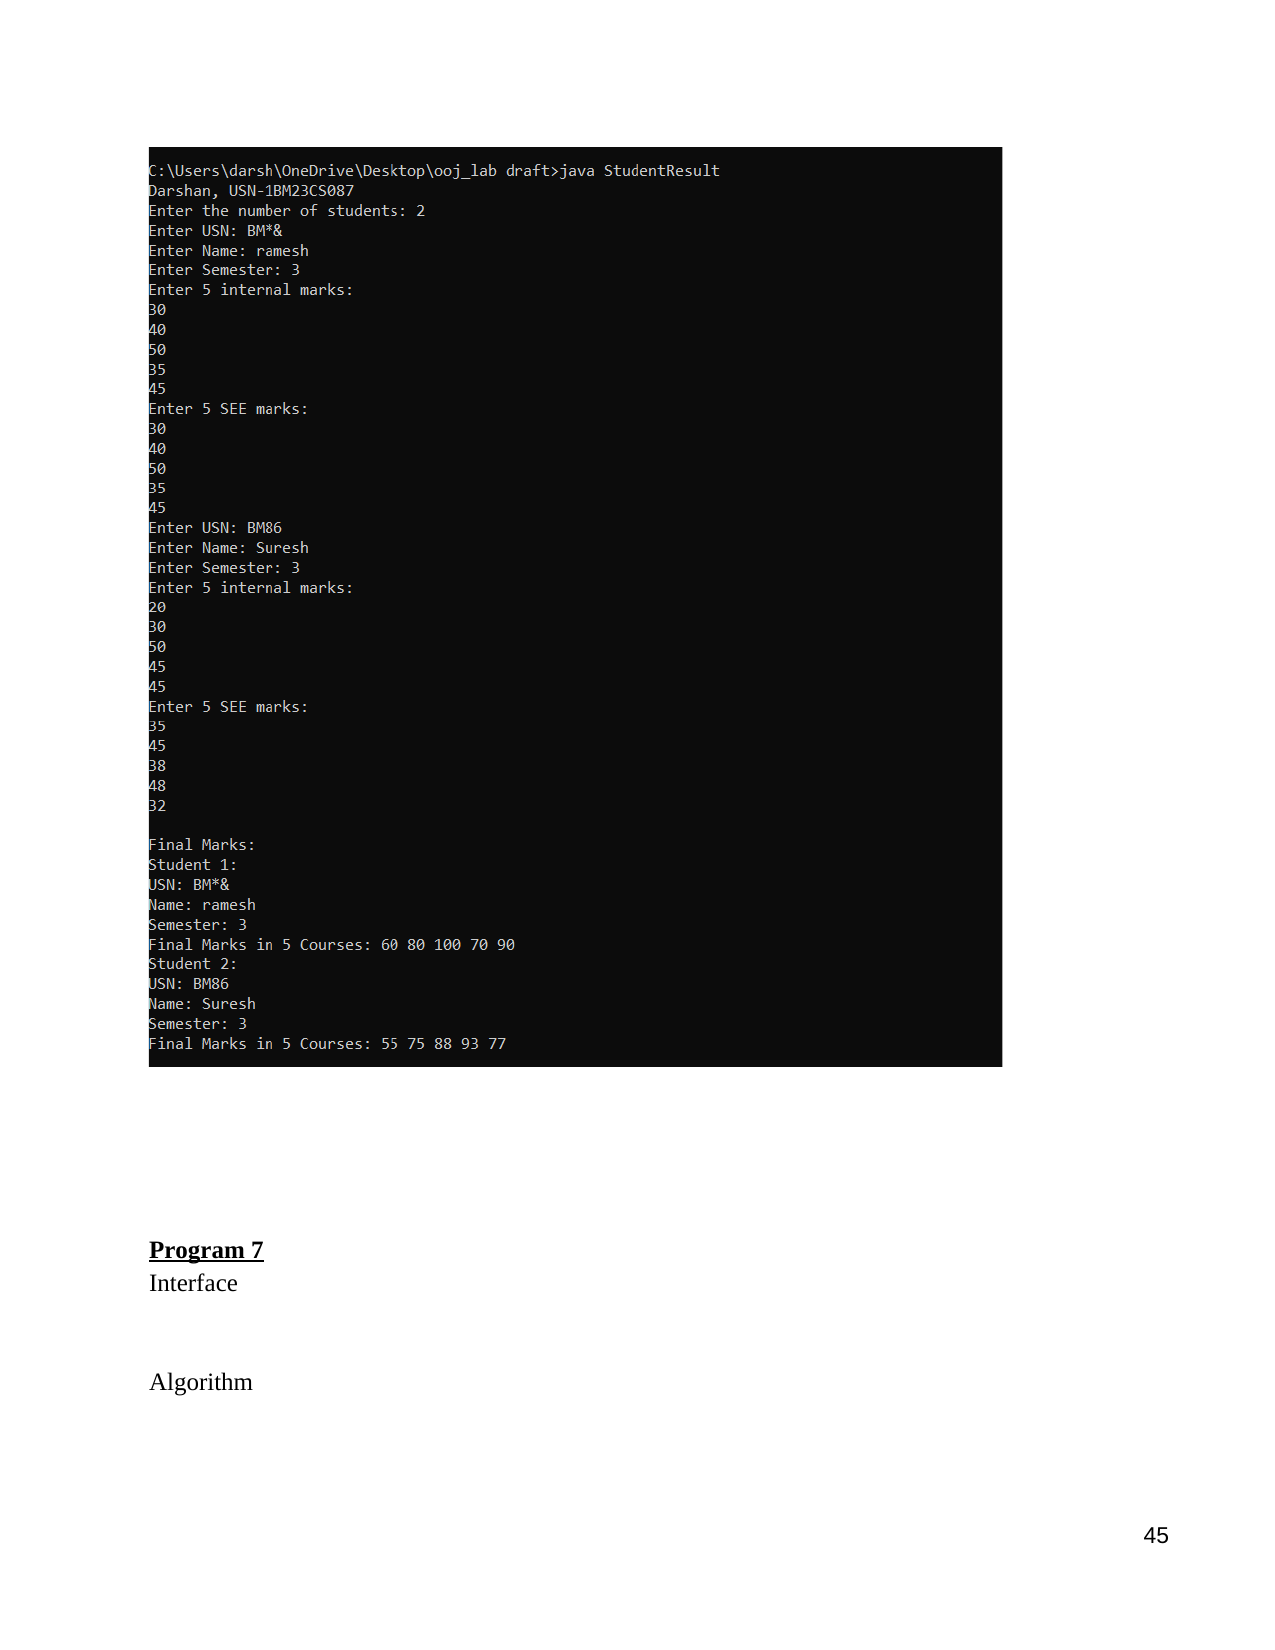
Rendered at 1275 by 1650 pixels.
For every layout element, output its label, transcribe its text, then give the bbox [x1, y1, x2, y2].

text Algorithm [149, 1367, 1169, 1396]
picture [148, 147, 1003, 1067]
text Interface [149, 1268, 1169, 1297]
text Program 7 [149, 1235, 1169, 1264]
